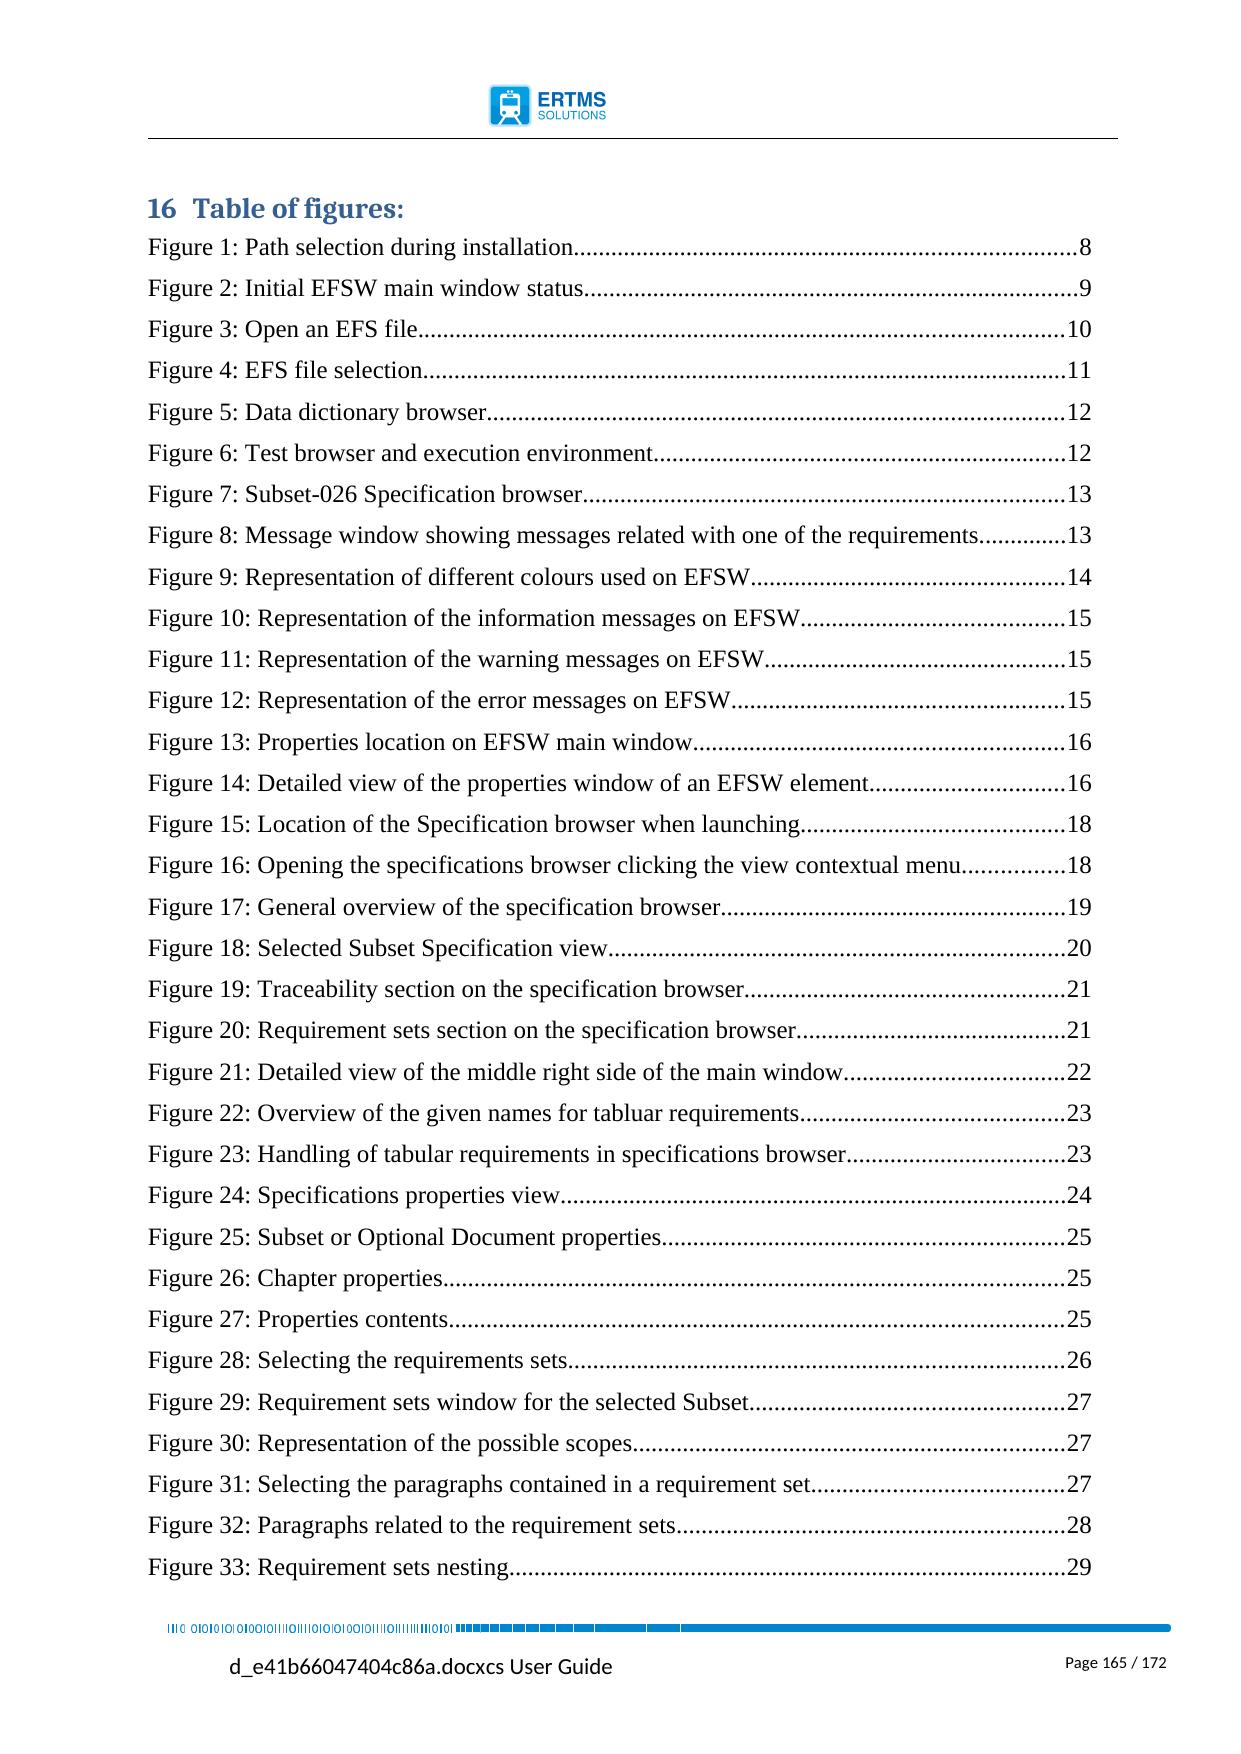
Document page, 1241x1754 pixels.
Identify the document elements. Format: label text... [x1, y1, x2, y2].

text Figure 4: EFS file selection. 11 [148, 356, 1093, 384]
text Figure 9: Representation of different colours used on EFSW. 14 [148, 562, 1093, 591]
text Figure 31: Selecting the paragraphs contained in a requirement set. 27 [148, 1469, 1093, 1498]
text Figure 18: Selected Subset Specification view. 20 [148, 933, 1093, 962]
text Figure 29: Requirement sets window for the selected Subset. 27 [148, 1387, 1093, 1416]
text Figure 5: Data dictionary browser 12 [148, 397, 1093, 426]
text Figure 13: Properties location on EFSW main window. 16 [148, 727, 1093, 756]
text Figure 11: Representation of the warning messages on EFSW. 15 [148, 644, 1093, 673]
text Figure 6: Test browser and execution environment 12 [148, 438, 1093, 467]
text Figure 7: Subset-026 Specification browser 13 [148, 479, 1093, 508]
text Figure 25: Subset or Optional Document properties 25 [148, 1222, 1093, 1251]
text Figure 21: Detailed view of the middle right side of the main window. 22 [148, 1057, 1093, 1086]
text Figure 23: Handling of tabular requirements in specifications browser 23 [148, 1139, 1093, 1168]
text Figure 33: Requirement sets nesting. 29 [148, 1552, 1093, 1581]
text Figure 10: Representation of the information messages on EFSW 15 [148, 603, 1093, 632]
text Figure 8: Message window showing messages related with one of the requirements. 13 [148, 521, 1093, 549]
text Figure 28: Selecting the requirements sets. 26 [148, 1346, 1093, 1374]
text Figure 16: Opening the specifications browser clicking the view contextual menu. 18 [148, 851, 1093, 879]
subtitle Table of figures: [148, 192, 1093, 226]
text Figure 3: Open an EFS file. 10 [148, 314, 1093, 343]
text Figure 19: Traceability section on the specification browser. 21 [148, 974, 1093, 1003]
text Figure 2: Initial EFSW main window status. 9 [148, 273, 1093, 302]
text Figure 30: Representation of the possible scopes. 27 [148, 1428, 1093, 1457]
text Figure 32: Paragraphs related to the requirement sets 28 [148, 1511, 1093, 1539]
text Figure 22: Overview of the given names for tabluar requirements 23 [148, 1098, 1093, 1127]
picture [167, 1624, 1171, 1633]
text Figure 12: Representation of the error messages on EFSW. 15 [148, 686, 1093, 714]
text Figure 1: Path selection during installation 8 [148, 232, 1093, 261]
text Figure 27: Properties contents 25 [148, 1304, 1093, 1333]
text Figure 17: General overview of the specification browser. 19 [148, 892, 1093, 921]
text Figure 20: Requirement sets section on the specification browser. 21 [148, 1016, 1093, 1044]
text Figure 15: Location of the Specification browser when launching 18 [148, 809, 1093, 838]
text Figure 24: Specifications properties view 24 [148, 1181, 1093, 1209]
text Figure 26: Chapter properties. 25 [148, 1263, 1093, 1292]
text Figure 14: Detailed view of the properties window of an EFSW element. 16 [148, 768, 1093, 797]
picture [477, 73, 617, 138]
